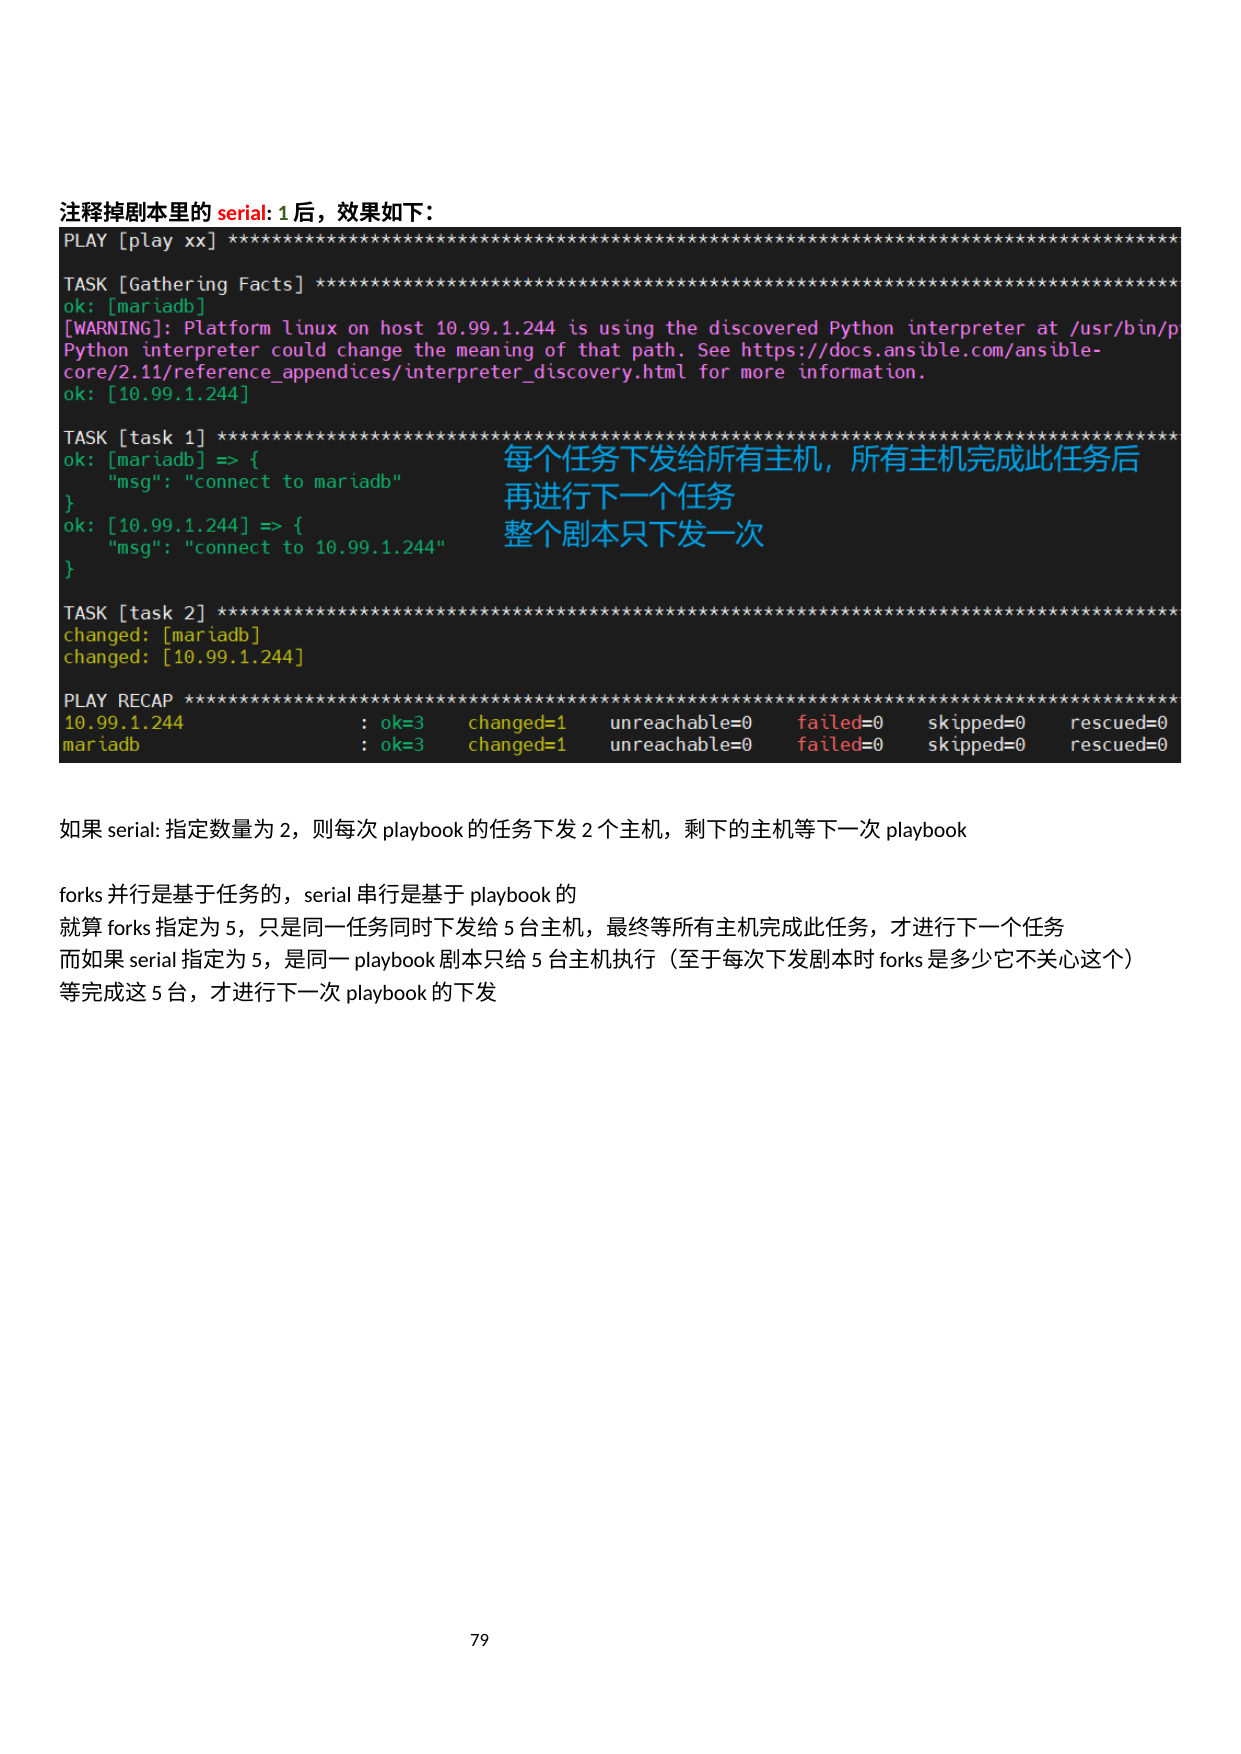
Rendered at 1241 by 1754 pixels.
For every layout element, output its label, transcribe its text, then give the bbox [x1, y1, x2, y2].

text 如果serial: 指定数量为2，则每次playbook的任务下发2个主机，剩下的主机等下一次playbook [59, 812, 1181, 844]
picture [59, 227, 1182, 763]
text 等完成这5台，才进行下一次playbook的下发 [59, 974, 1181, 1007]
text forks并行是基于任务的，serial串行是基于playbook的 [59, 877, 1181, 909]
text 就算forks指定为5，只是同一任务同时下发给5台主机，最终等所有主机完成此任务，才进行下一个任务 [59, 909, 1181, 942]
text 注释掉剧本里的 serial: 1 后，效果如下： [59, 194, 1181, 227]
text 而如果serial指定为5，是同一playbook剧本只给5台主机执行（至于每次下发剧本时forks是多少它不关心这个） [59, 942, 1181, 974]
